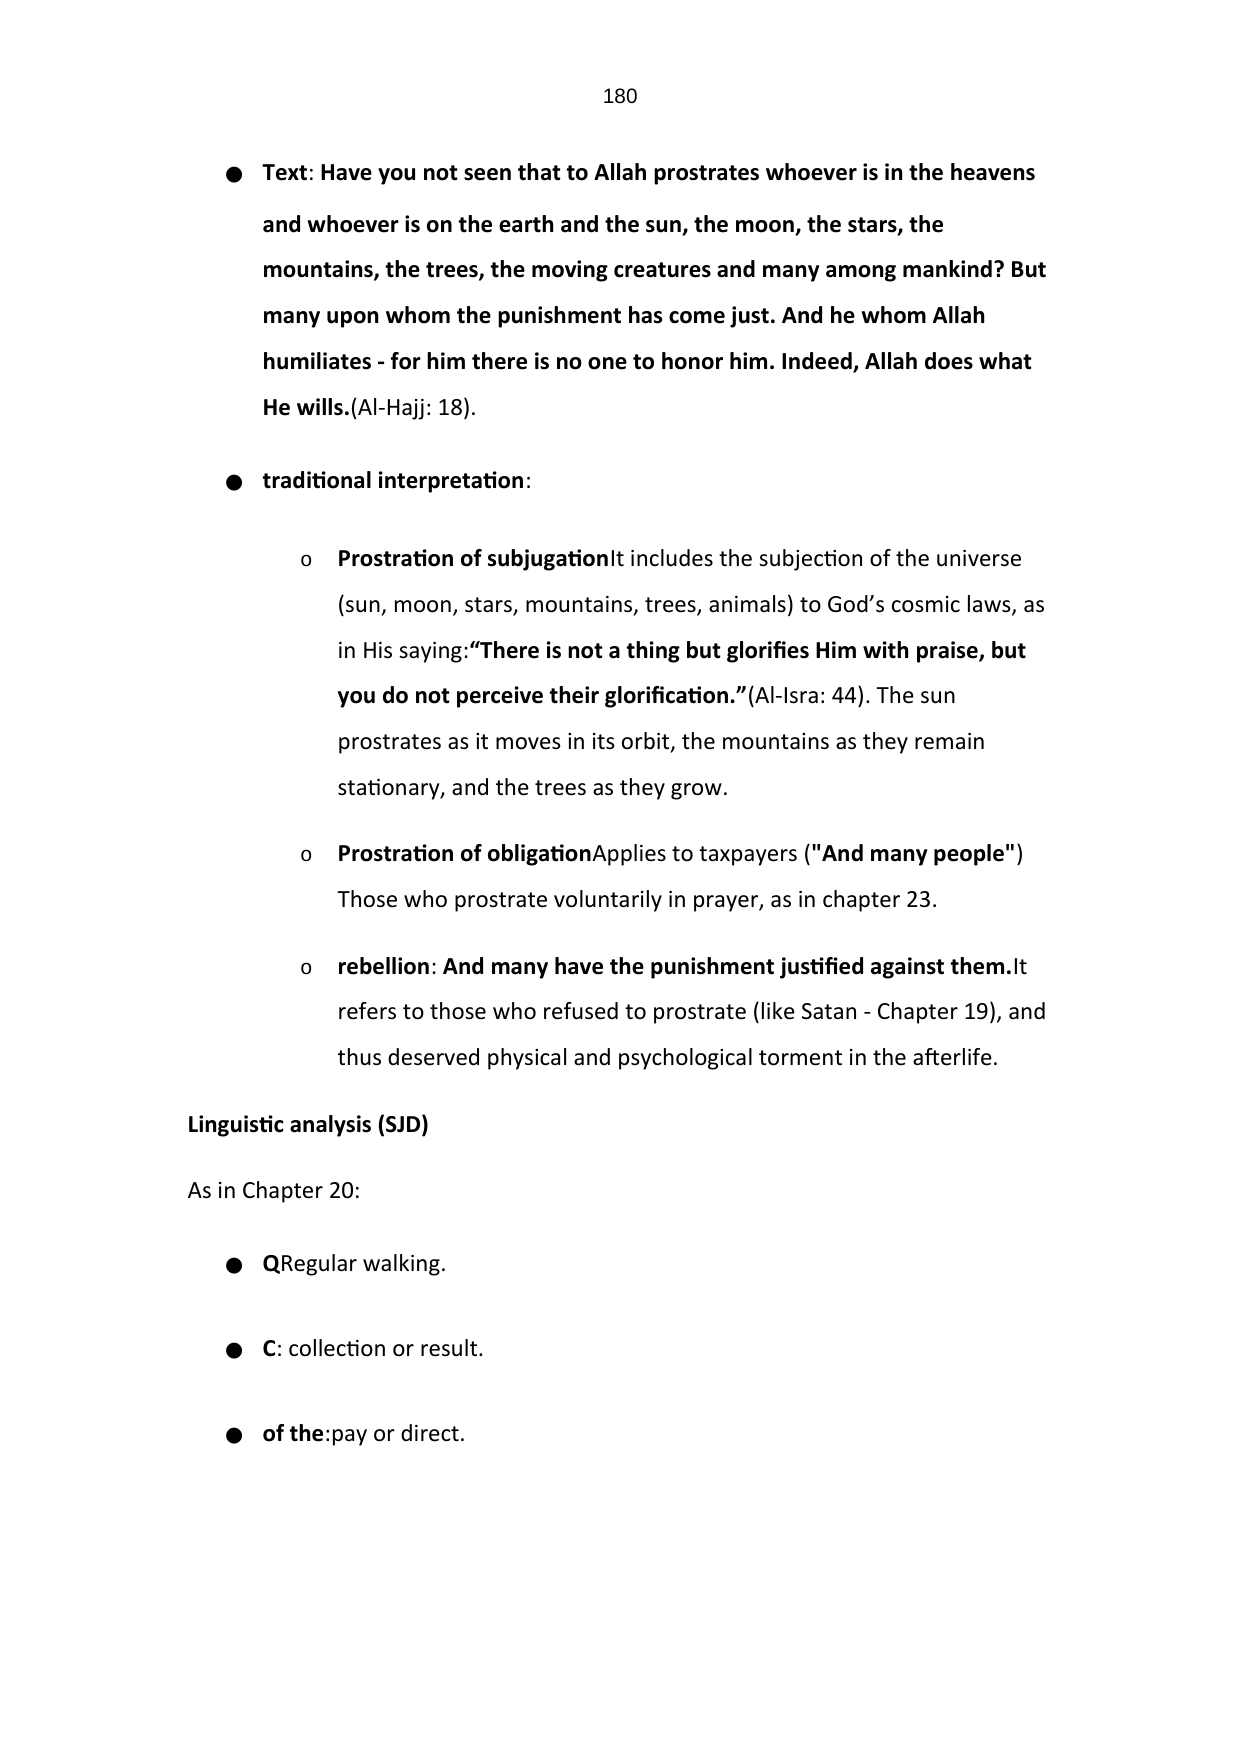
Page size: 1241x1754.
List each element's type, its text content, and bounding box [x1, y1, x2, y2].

list traditional interpretation: [225, 457, 1053, 500]
list Text: Have you not seen that to Allah prostrates whoever is in the heavens and whoever is on the earth and the sun, the moon, the stars, the mountains, the trees, the moving creatures and many among mankind? But many upon whom the punishment has come just. And he whom Allah humiliates - for him there is no one to honor him. Indeed, Allah does what He wills.(Al-Hajj: 18). [225, 150, 1053, 421]
list of the:pay or direct. [225, 1411, 1053, 1453]
list Prostration of subjugationIt includes the subjection of the universe (sun, moon, stars, mountains, trees, animals) to God’s cosmic laws, as in His saying:“There is not a thing but glorifies Him with praise, but you do not perceive their glorification.”(Al-Isra: 44). The sun prostrates as it moves in its orbit, the mountains as they remain stationary, and the trees as they grow. [300, 542, 1053, 801]
text Linguistic analysis (SJD) [187, 1108, 1053, 1138]
list C: collection or result. [225, 1326, 1053, 1368]
list QRegular walking. [225, 1241, 1053, 1284]
list rebellion: And many have the punishment justified against them.It refers to those who refused to prostrate (like Satan - Chapter 19), and thus deserved physical and psychological torment in the afterlife. [300, 950, 1053, 1072]
text As in Chapter 20: [187, 1174, 1053, 1205]
list Prostration of obligationApplies to taxpayers ("And many people") Those who prostrate voluntarily in prayer, as in chapter 23. [300, 837, 1053, 914]
